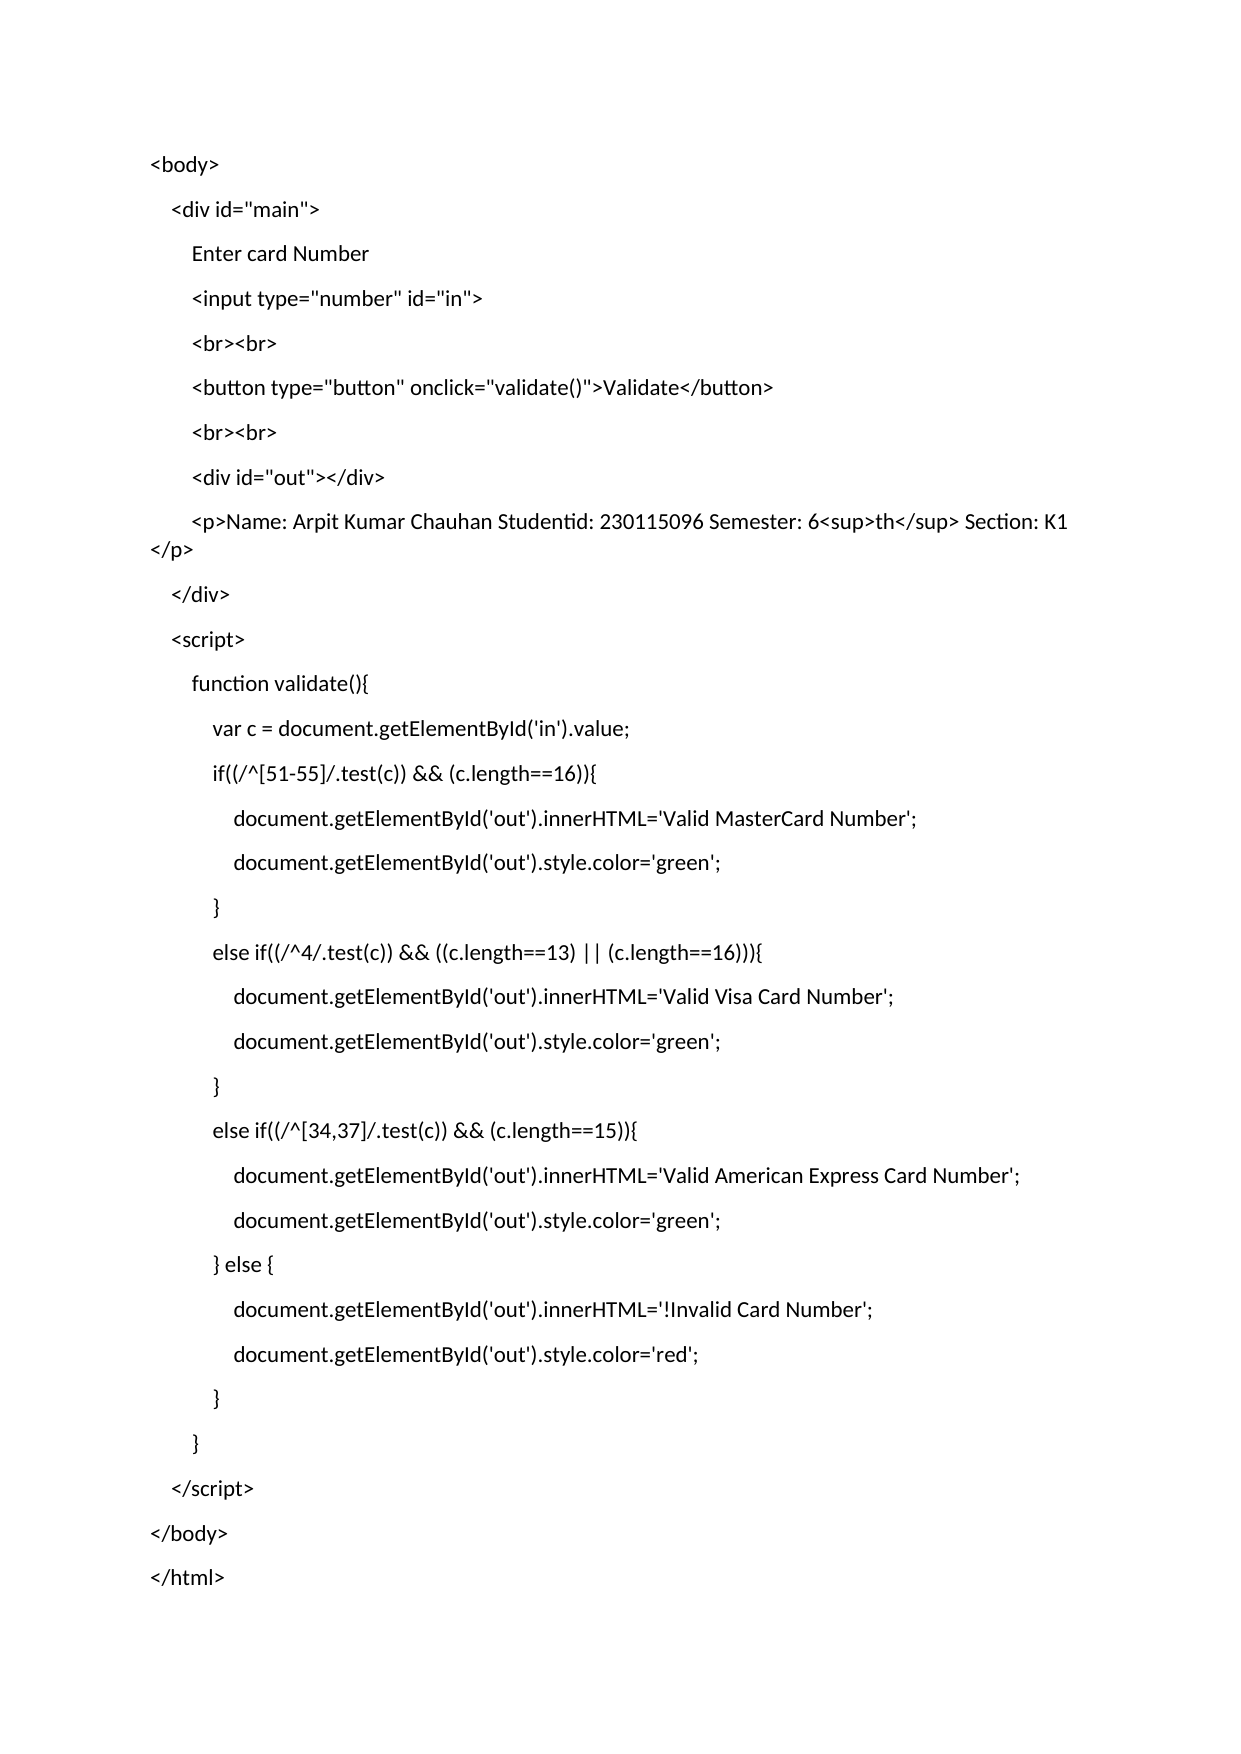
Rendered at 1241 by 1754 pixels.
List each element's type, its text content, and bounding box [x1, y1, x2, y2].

text document.getElementById('out').innerHTML='!Invalid Card Number'; [150, 1295, 1090, 1323]
text <body> [150, 150, 1090, 178]
text } [150, 893, 1090, 921]
text document.getElementById('out').style.color='red'; [150, 1340, 1090, 1368]
text document.getElementById('out').innerHTML='Valid MasterCard Number'; [150, 804, 1090, 832]
text <div id="out"></div> [150, 463, 1090, 491]
text } [150, 1072, 1090, 1100]
text document.getElementById('out').innerHTML='Valid American Express Card Number'; [150, 1161, 1090, 1189]
text Enter card Number [150, 239, 1090, 267]
text document.getElementById('out').innerHTML='Valid Visa Card Number'; [150, 982, 1090, 1010]
text function validate(){ [150, 669, 1090, 698]
text <div id="main"> [150, 195, 1090, 223]
text <br><br> [150, 329, 1090, 357]
text <button type="button" onclick="validate()">Validate</button> [150, 373, 1090, 401]
text </body> [150, 1519, 1090, 1547]
text <br><br> [150, 418, 1090, 446]
text document.getElementById('out').style.color='green'; [150, 1206, 1090, 1234]
text } else { [150, 1251, 1090, 1278]
text <input type="number" id="in"> [150, 284, 1090, 312]
text </html> [150, 1563, 1090, 1591]
text else if((/^[34,37]/.test(c)) && (c.length==15)){ [150, 1116, 1090, 1144]
text <p>Name: Arpit Kumar Chauhan Studentid: 230115096 Semester: 6<sup>th</sup> Section: K1 </p> [150, 507, 1090, 563]
text } [150, 1384, 1090, 1413]
text if((/^[51-55]/.test(c)) && (c.length==16)){ [150, 759, 1090, 787]
text } [150, 1429, 1090, 1457]
text else if((/^4/.test(c)) && ((c.length==13) || (c.length==16))){ [150, 938, 1090, 966]
text <script> [150, 625, 1090, 653]
text var c = document.getElementById('in').value; [150, 714, 1090, 742]
text </script> [150, 1474, 1090, 1502]
text document.getElementById('out').style.color='green'; [150, 1027, 1090, 1055]
text </div> [150, 580, 1090, 608]
text document.getElementById('out').style.color='green'; [150, 848, 1090, 876]
